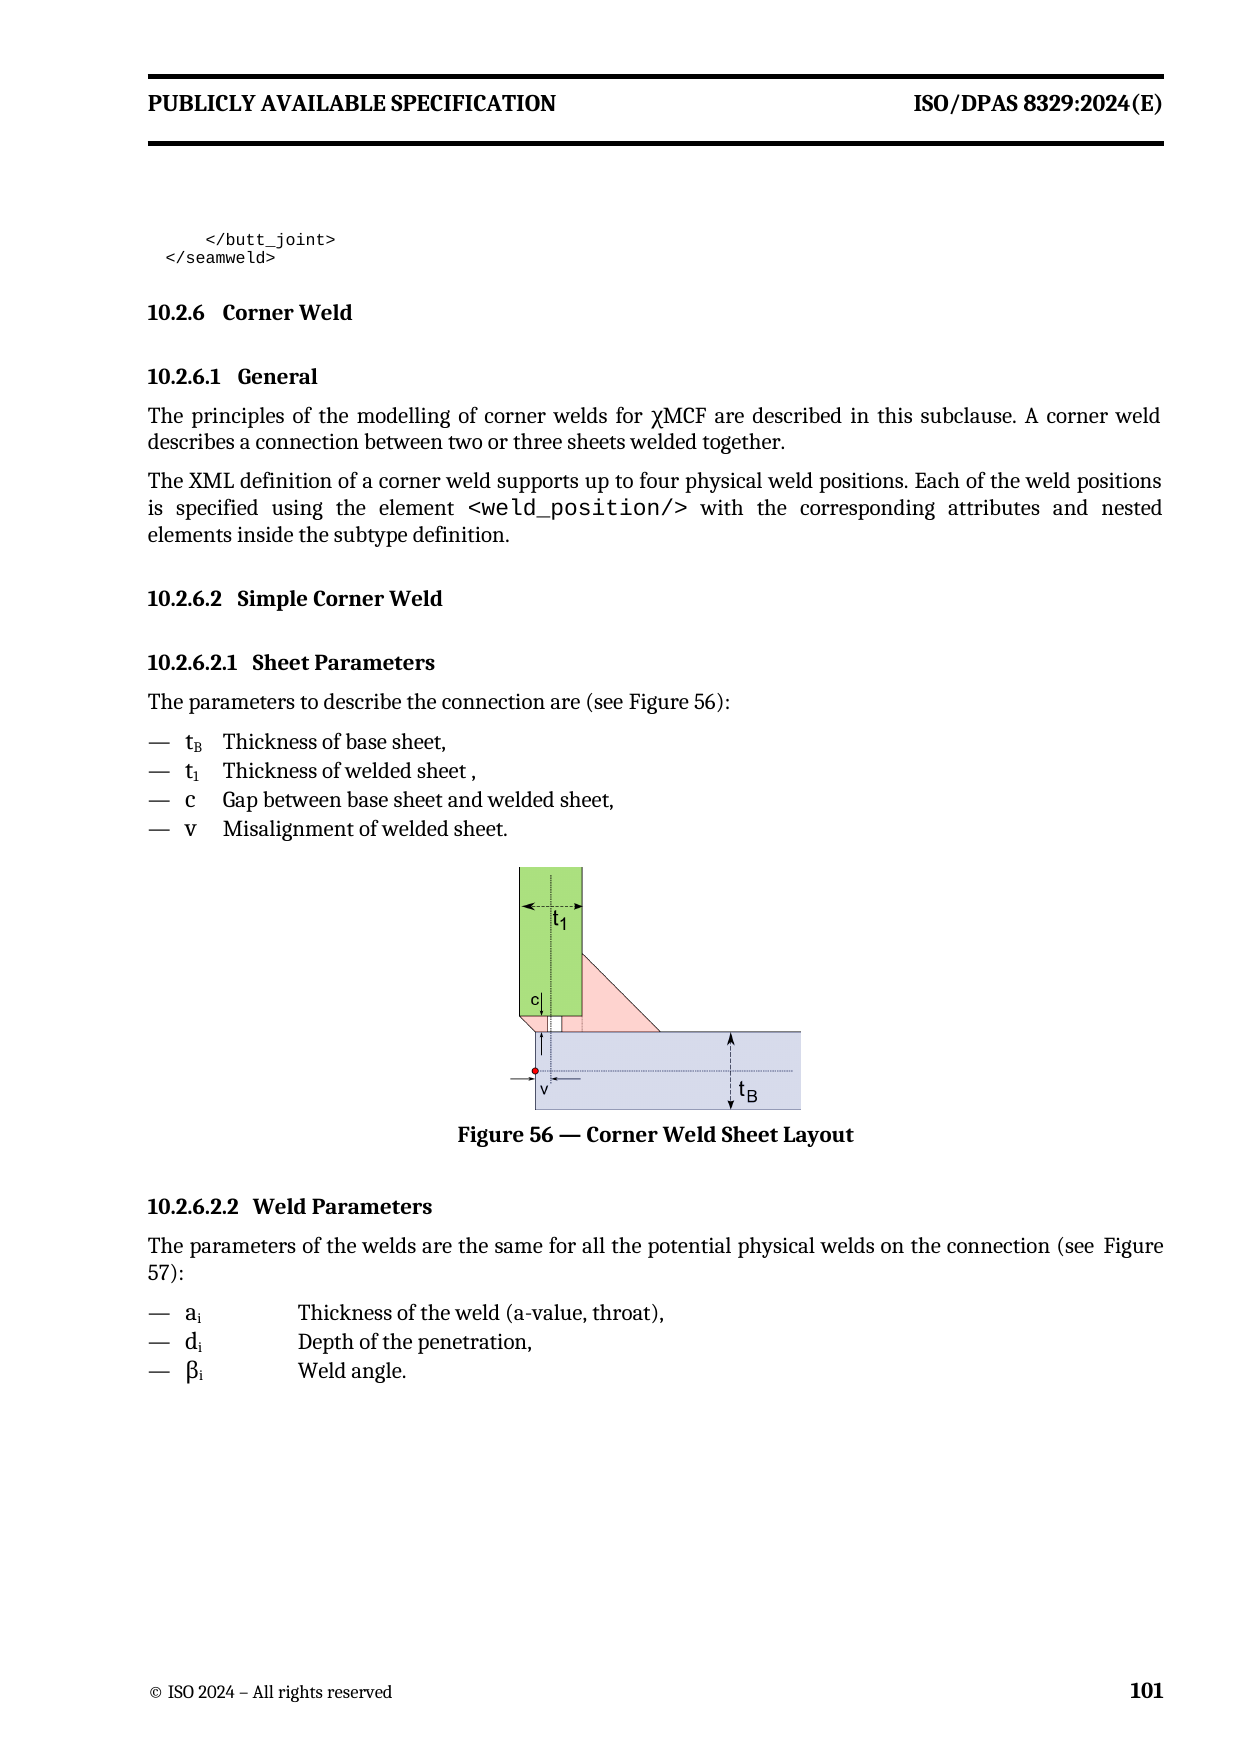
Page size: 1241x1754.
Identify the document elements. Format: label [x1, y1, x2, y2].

picture [510, 867, 801, 1110]
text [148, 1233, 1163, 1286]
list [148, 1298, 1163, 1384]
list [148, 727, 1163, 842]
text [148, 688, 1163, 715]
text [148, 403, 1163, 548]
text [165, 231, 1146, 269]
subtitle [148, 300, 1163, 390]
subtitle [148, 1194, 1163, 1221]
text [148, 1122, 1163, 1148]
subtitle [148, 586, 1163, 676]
